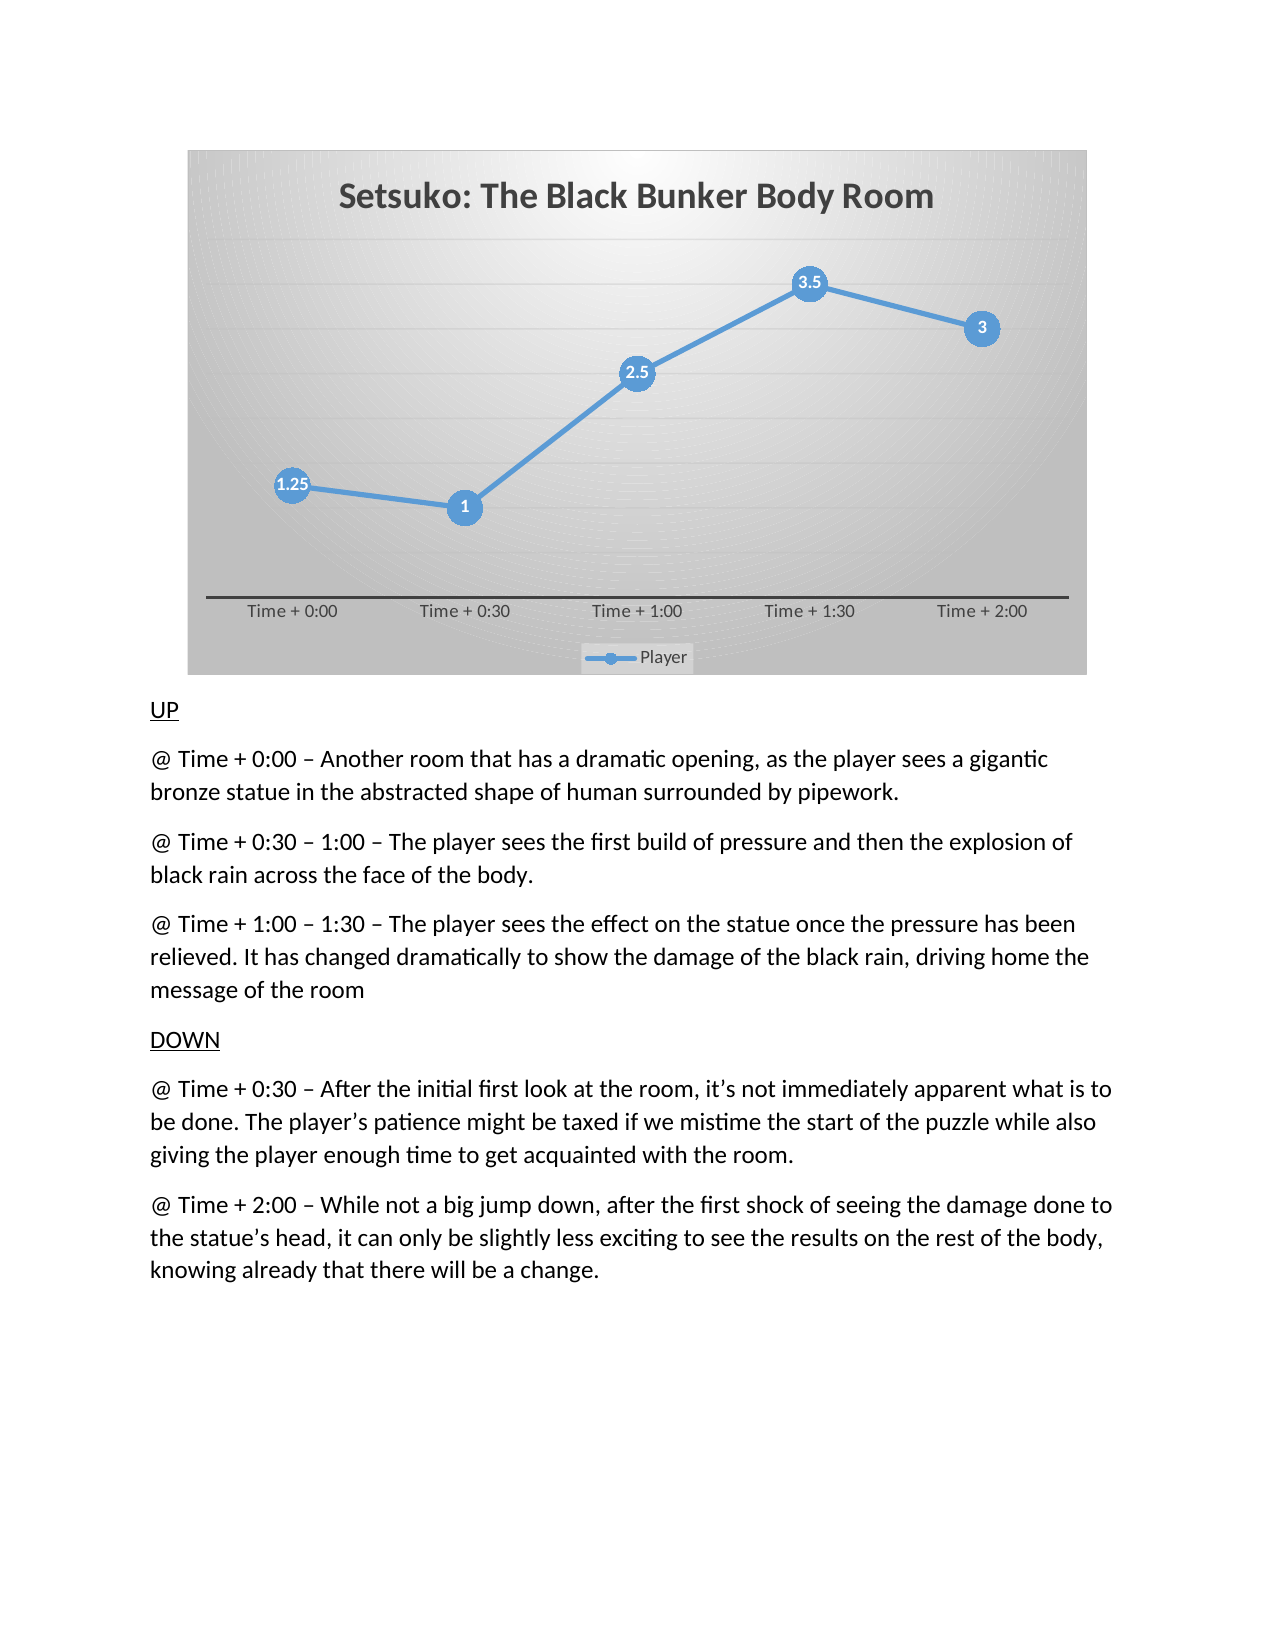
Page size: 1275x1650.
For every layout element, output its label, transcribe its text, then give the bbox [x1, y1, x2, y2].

text @ Time + 1:00 – 1:30 – The player sees the effect on the statue once the pressure has been relieved. It has changed dramatically to show the damage of the black rain, driving home the message of the room [150, 908, 1125, 1005]
text UP [150, 694, 1125, 724]
text DOWN [150, 1024, 1125, 1054]
text @ Time + 0:00 – Another room that has a dramatic opening, as the player sees a gigantic bronze statue in the abstracted shape of human surrounded by pipework. [150, 743, 1125, 807]
text @ Time + 0:30 – 1:00 – The player sees the first build of pressure and then the explosion of black rain across the face of the body. [150, 826, 1125, 889]
text @ Time + 2:00 – While not a big jump down, after the first shock of seeing the damage done to the statue’s head, it can only be slightly less exciting to see the results on the rest of the body, knowing already that there will be a change. [150, 1189, 1125, 1285]
text @ Time + 0:30 – After the initial first look at the room, it’s not immediately apparent what is to be done. The player’s patience might be taxed if we mistime the start of the puzzle while also giving the player enough time to get acquainted with the room. [150, 1073, 1125, 1170]
